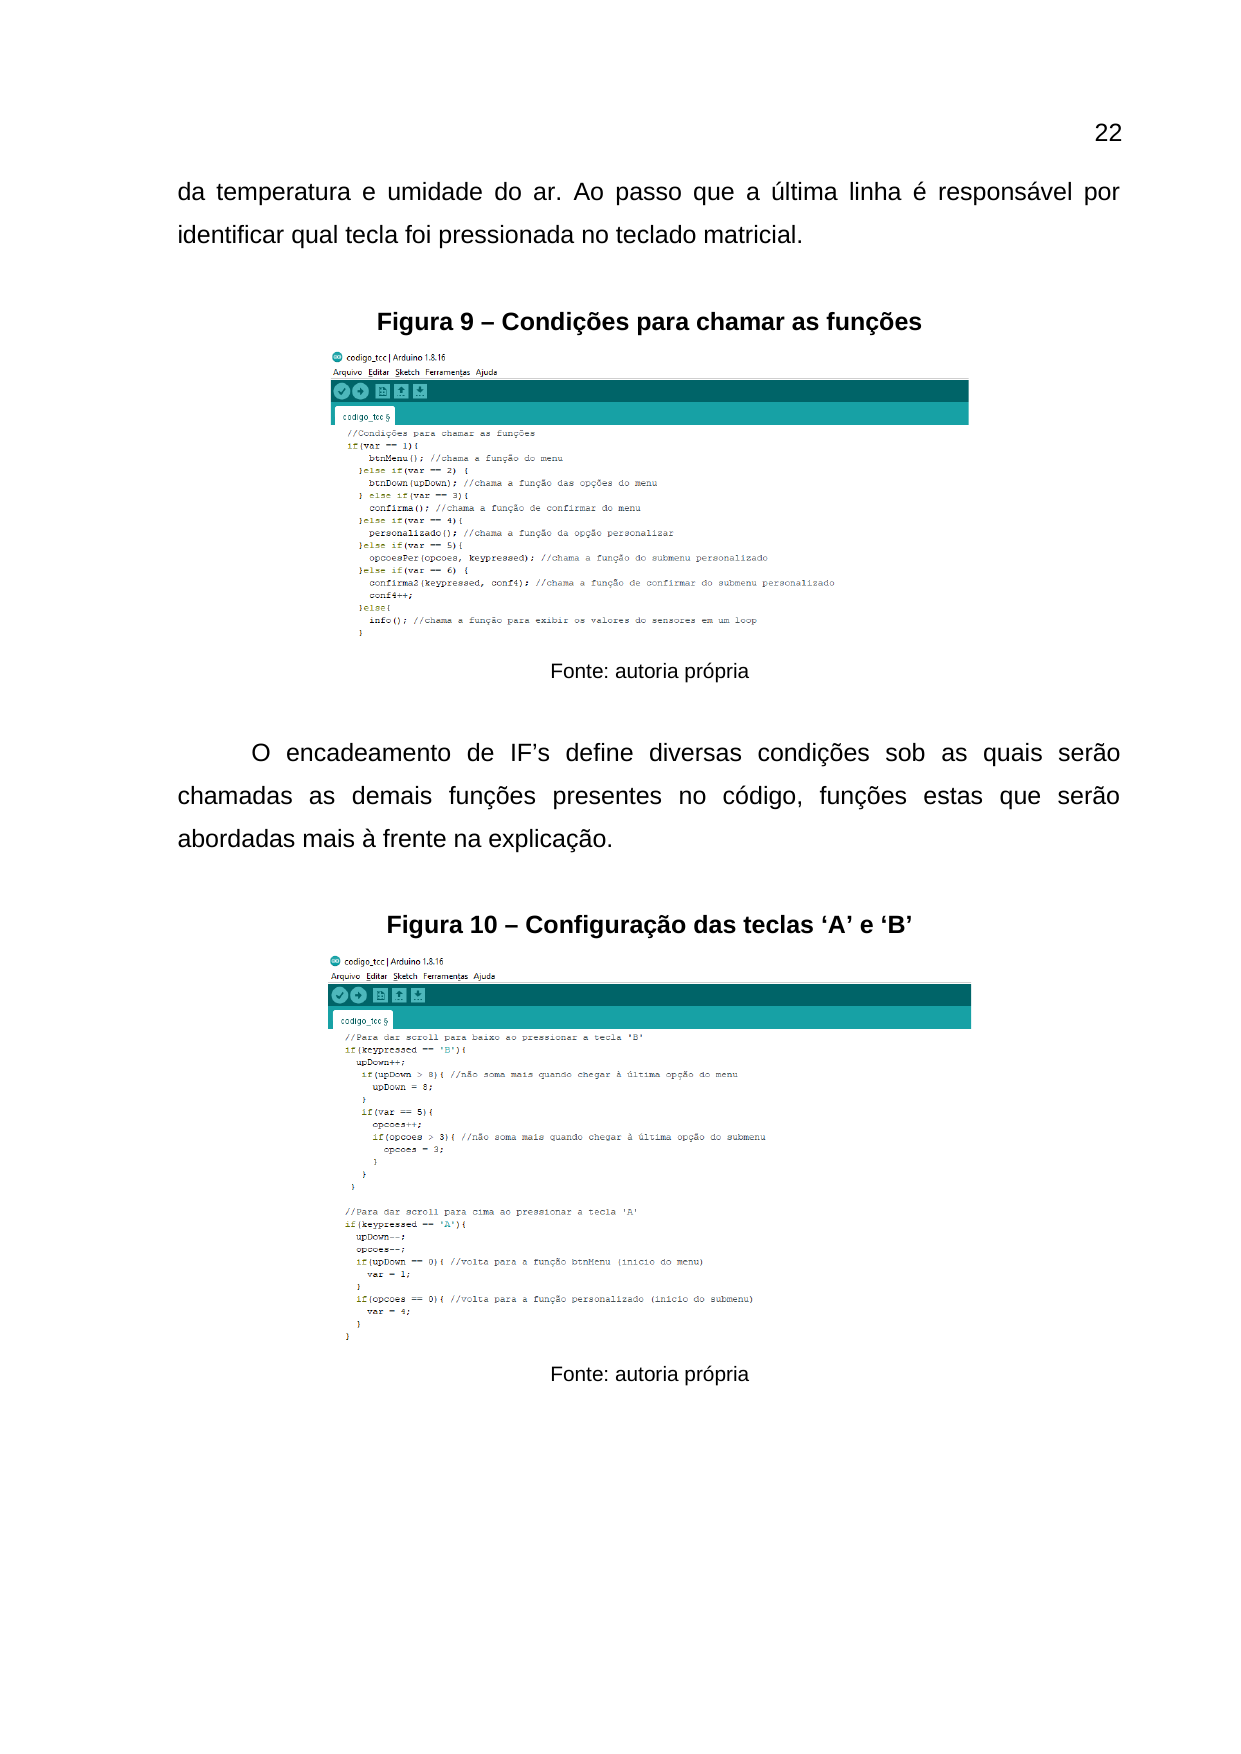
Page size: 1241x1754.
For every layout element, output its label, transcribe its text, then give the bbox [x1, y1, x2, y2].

picture [330, 349, 969, 645]
text Figura 9 – Condições para chamar as funções [177, 307, 1122, 335]
text O encadeamento de IF’s define diversas condições sob as quais serão chamadas as demais funções presentes no código, funções estas que serão abordadas mais à frente na explicação. [177, 738, 1122, 853]
text Figura 10 – Configuração das teclas ‘A’ e ‘B’ [177, 910, 1122, 939]
picture [328, 953, 972, 1348]
text Fonte: autoria própria [177, 659, 1122, 683]
text Fonte: autoria própria [177, 1362, 1122, 1386]
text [177, 177, 1122, 249]
